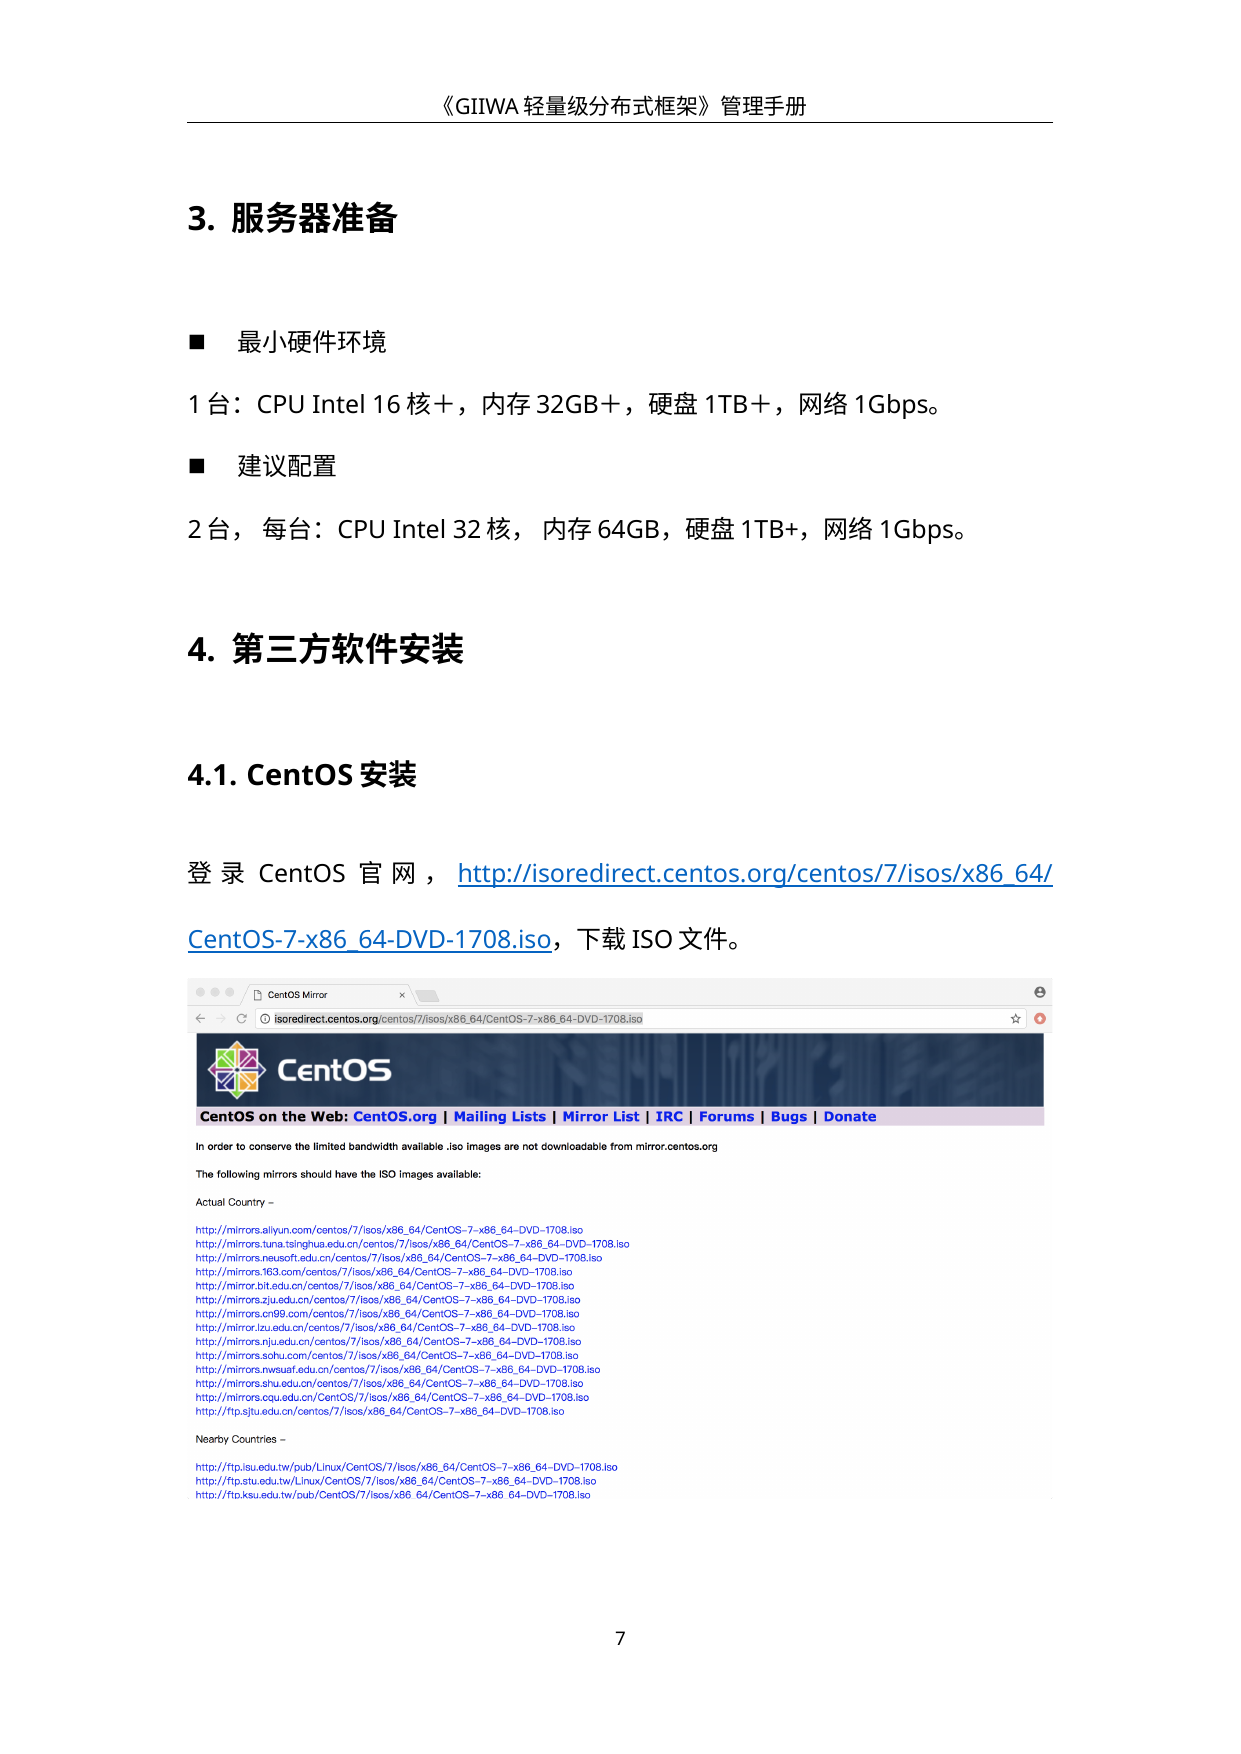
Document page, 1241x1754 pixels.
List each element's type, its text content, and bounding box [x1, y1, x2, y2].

text 登录CentOS官网，http://isoredirect.centos.org/centos/7/isos/x86_64/CentOS-7-x86_64-DVD-1708.iso，下载ISO文件。 [187, 850, 1053, 960]
subtitle CentOS安装 [187, 751, 1053, 794]
text 1台：CPU Intel 16核＋，内存32GB＋，硬盘1TB＋，网络1Gbps。 [187, 381, 1053, 425]
list 建议配置 [187, 443, 1053, 487]
subtitle 服务器准备 [187, 172, 1053, 260]
list 最小硬件环境 [187, 319, 1053, 363]
text 2台， 每台：CPU Intel 32核， 内存64GB，硬盘1TB+，网络1Gbps。 [187, 505, 1053, 549]
subtitle 第三方软件安装 [187, 603, 1053, 691]
picture [187, 978, 1053, 1499]
